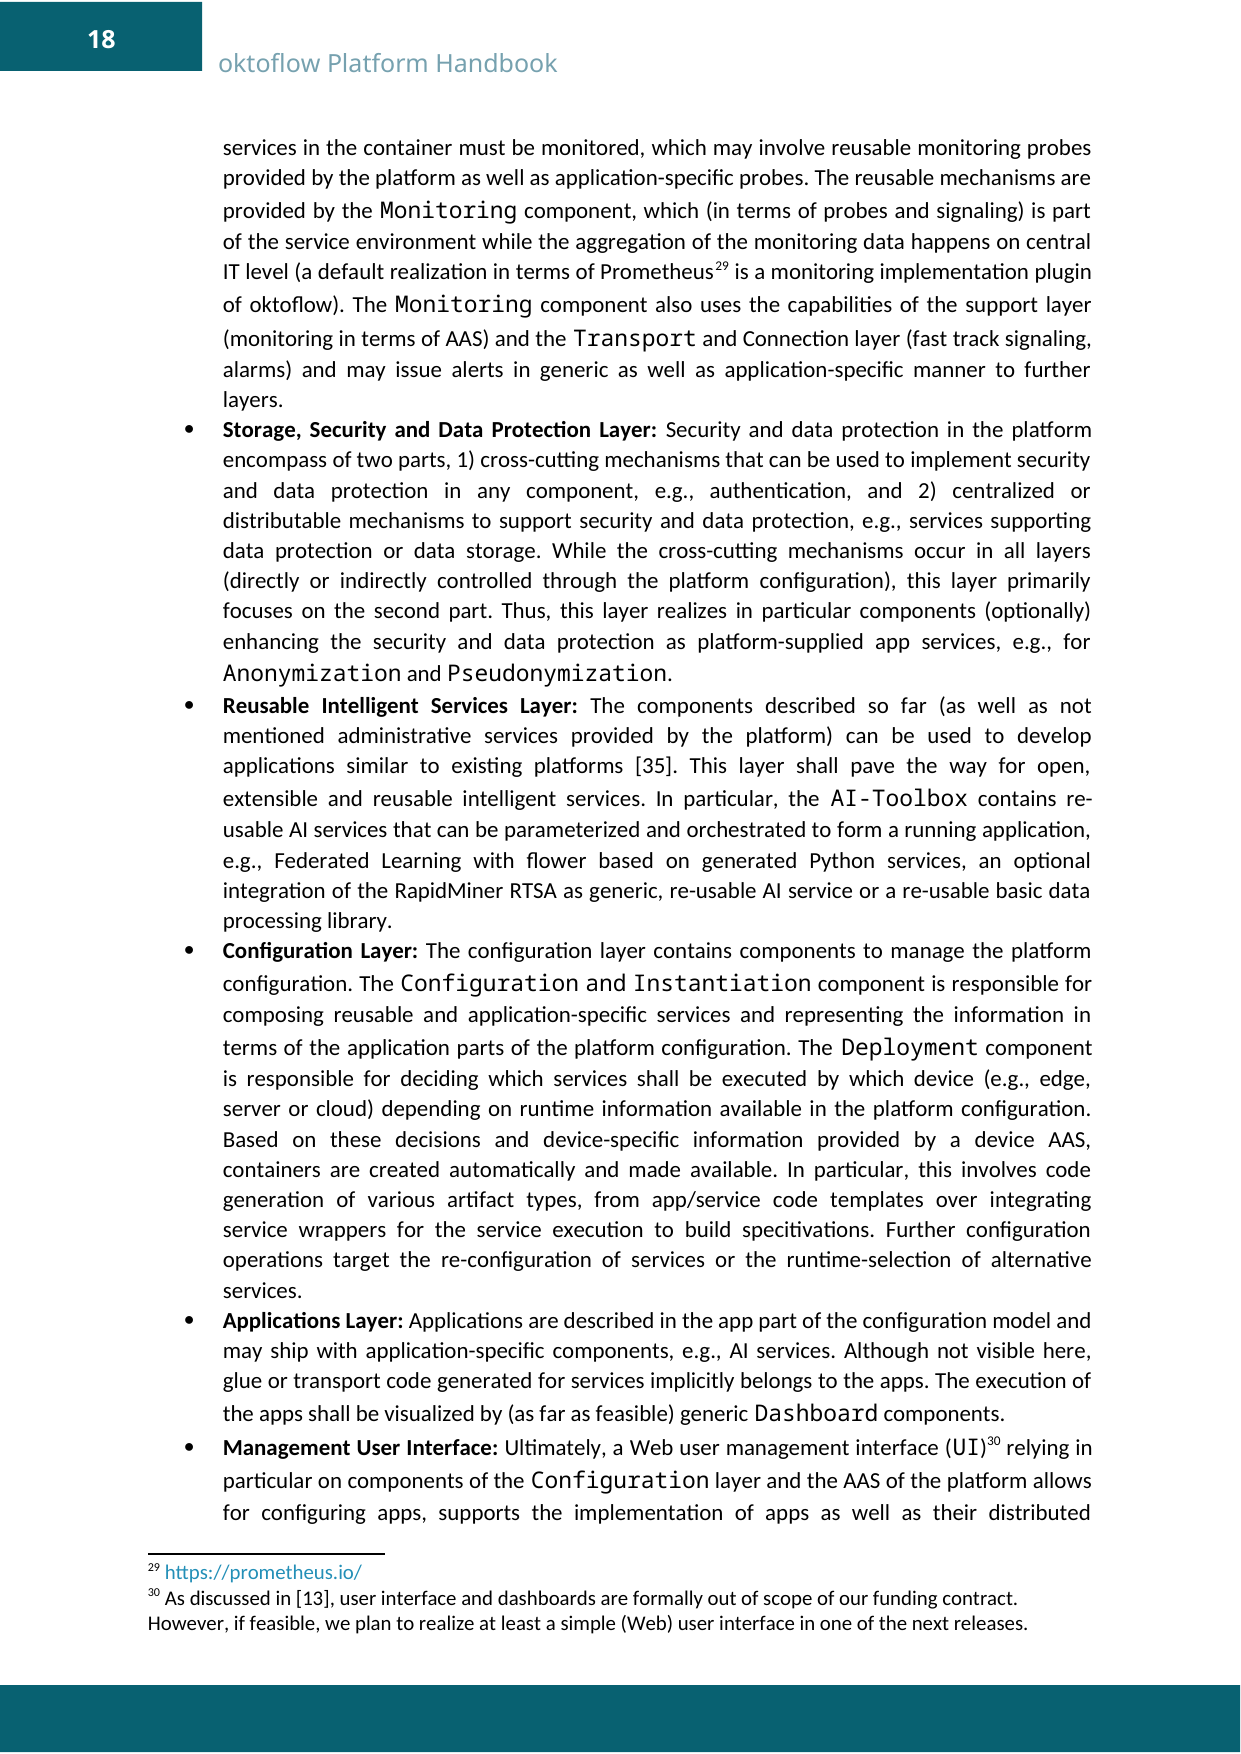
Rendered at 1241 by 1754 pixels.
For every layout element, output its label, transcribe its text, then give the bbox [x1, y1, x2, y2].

list Applications Layer: Applications are described in the app part of the configuration model and may ship with application-specific components, e.g., AI services. Although not visible here, glue or transport code generated for services implicitly belongs to the apps. The execution of the apps shall be visualized by (as far as feasible) generic Dashboard components. [185, 1306, 1093, 1428]
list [185, 133, 1093, 413]
list Configuration Layer: The configuration layer contains components to manage the platform configuration. The Configuration and Instantiation component is responsible for composing reusable and application-specific services and representing the information in terms of the application parts of the platform configuration. The Deployment component is responsible for deciding which services shall be executed by which device (e.g., edge, server or cloud) depending on runtime information available in the platform configuration. Based on these decisions and device-specific information provided by a device AAS, containers are created automatically and made available. In particular, this involves code generation of various artifact types, from app/service code templates over integrating service wrappers for the service execution to build specitivations. Further configuration operations target the re-configuration of services or the runtime-selection of alternative services. [185, 936, 1093, 1304]
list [185, 1431, 1093, 1526]
list Reusable Intelligent Services Layer: The components described so far (as well as not mentioned administrative services provided by the platform) can be used to develop applications similar to existing platforms [35]. This layer shall pave the way for open, extensible and reusable intelligent services. In particular, the AI-Toolbox contains re-usable AI services that can be parameterized and orchestrated to form a running application, e.g., Federated Learning with flower based on generated Python services, an optional integration of the RapidMiner RTSA as generic, re-usable AI service or a re-usable basic data processing library. [185, 691, 1093, 934]
list Storage, Security and Data Protection Layer: Security and data protection in the platform encompass of two parts, 1) cross-cutting mechanisms that can be used to implement security and data protection in any component, e.g., authentication, and 2) centralized or distributable mechanisms to support security and data protection, e.g., services supporting data protection or data storage. While the cross-cutting mechanisms occur in all layers (directly or indirectly controlled through the platform configuration), this layer primarily focuses on the second part. Thus, this layer realizes in particular components (optionally) enhancing the security and data protection as platform-supplied app services, e.g., for Anonymization and Pseudonymization. [185, 415, 1093, 689]
